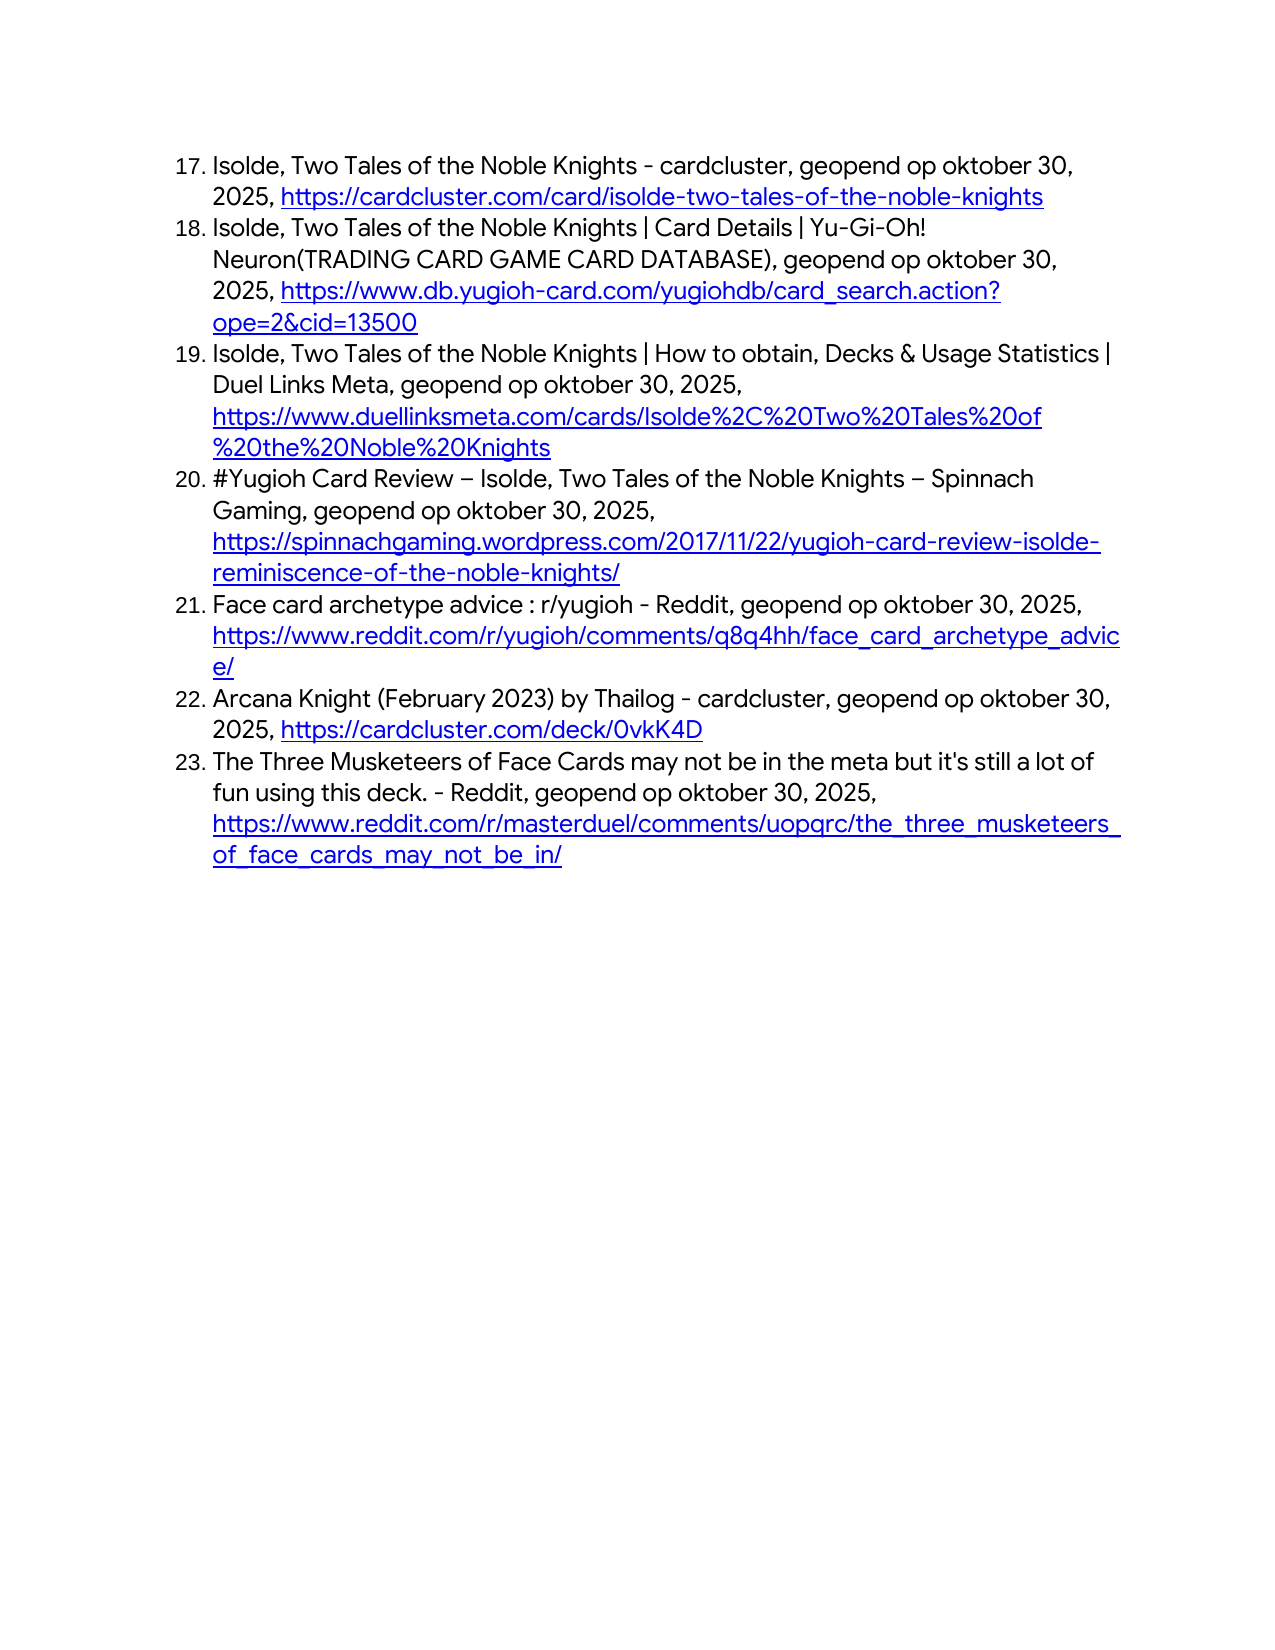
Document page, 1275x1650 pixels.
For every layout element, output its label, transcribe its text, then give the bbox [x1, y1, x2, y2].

list Face card archetype advice : r/yugioh - Reddit, geopend op oktober 30, 2025, https://www.reddit.com/r/yugioh/comments/q8q4hh/face_card_archetype_advice/ [175, 589, 1125, 683]
list Isolde, Two Tales of the Noble Knights | Card Details | Yu-Gi-Oh! Neuron(TRADING CARD GAME CARD DATABASE), geopend op oktober 30, 2025, https://www.db.yugioh-card.com/yugiohdb/card_search.action?ope=2&cid=13500 [175, 213, 1125, 338]
list Isolde, Two Tales of the Noble Knights - cardcluster, geopend op oktober 30, 2025, https://cardcluster.com/card/isolde-two-tales-of-the-noble-knights [175, 150, 1125, 213]
list The Three Musketeers of Face Cards may not be in the meta but it's still a lot of fun using this deck. - Reddit, geopend op oktober 30, 2025, https://www.reddit.com/r/masterduel/comments/uopqrc/the_three_musketeers_of_face_cards_may_not_be_in/ [175, 746, 1125, 871]
list #Yugioh Card Review – Isolde, Two Tales of the Noble Knights – Spinnach Gaming, geopend op oktober 30, 2025, https://spinnachgaming.wordpress.com/2017/11/22/yugioh-card-review-isolde-reminiscence-of-the-noble-knights/ [175, 463, 1125, 589]
list Isolde, Two Tales of the Noble Knights | How to obtain, Decks & Usage Statistics | Duel Links Meta, geopend op oktober 30, 2025, https://www.duellinksmeta.com/cards/Isolde%2C%20Two%20Tales%20of%20the%20Noble%20Knights [175, 338, 1125, 463]
list Arcana Knight (February 2023) by Thailog - cardcluster, geopend op oktober 30, 2025, https://cardcluster.com/deck/0vkK4D [175, 683, 1125, 746]
